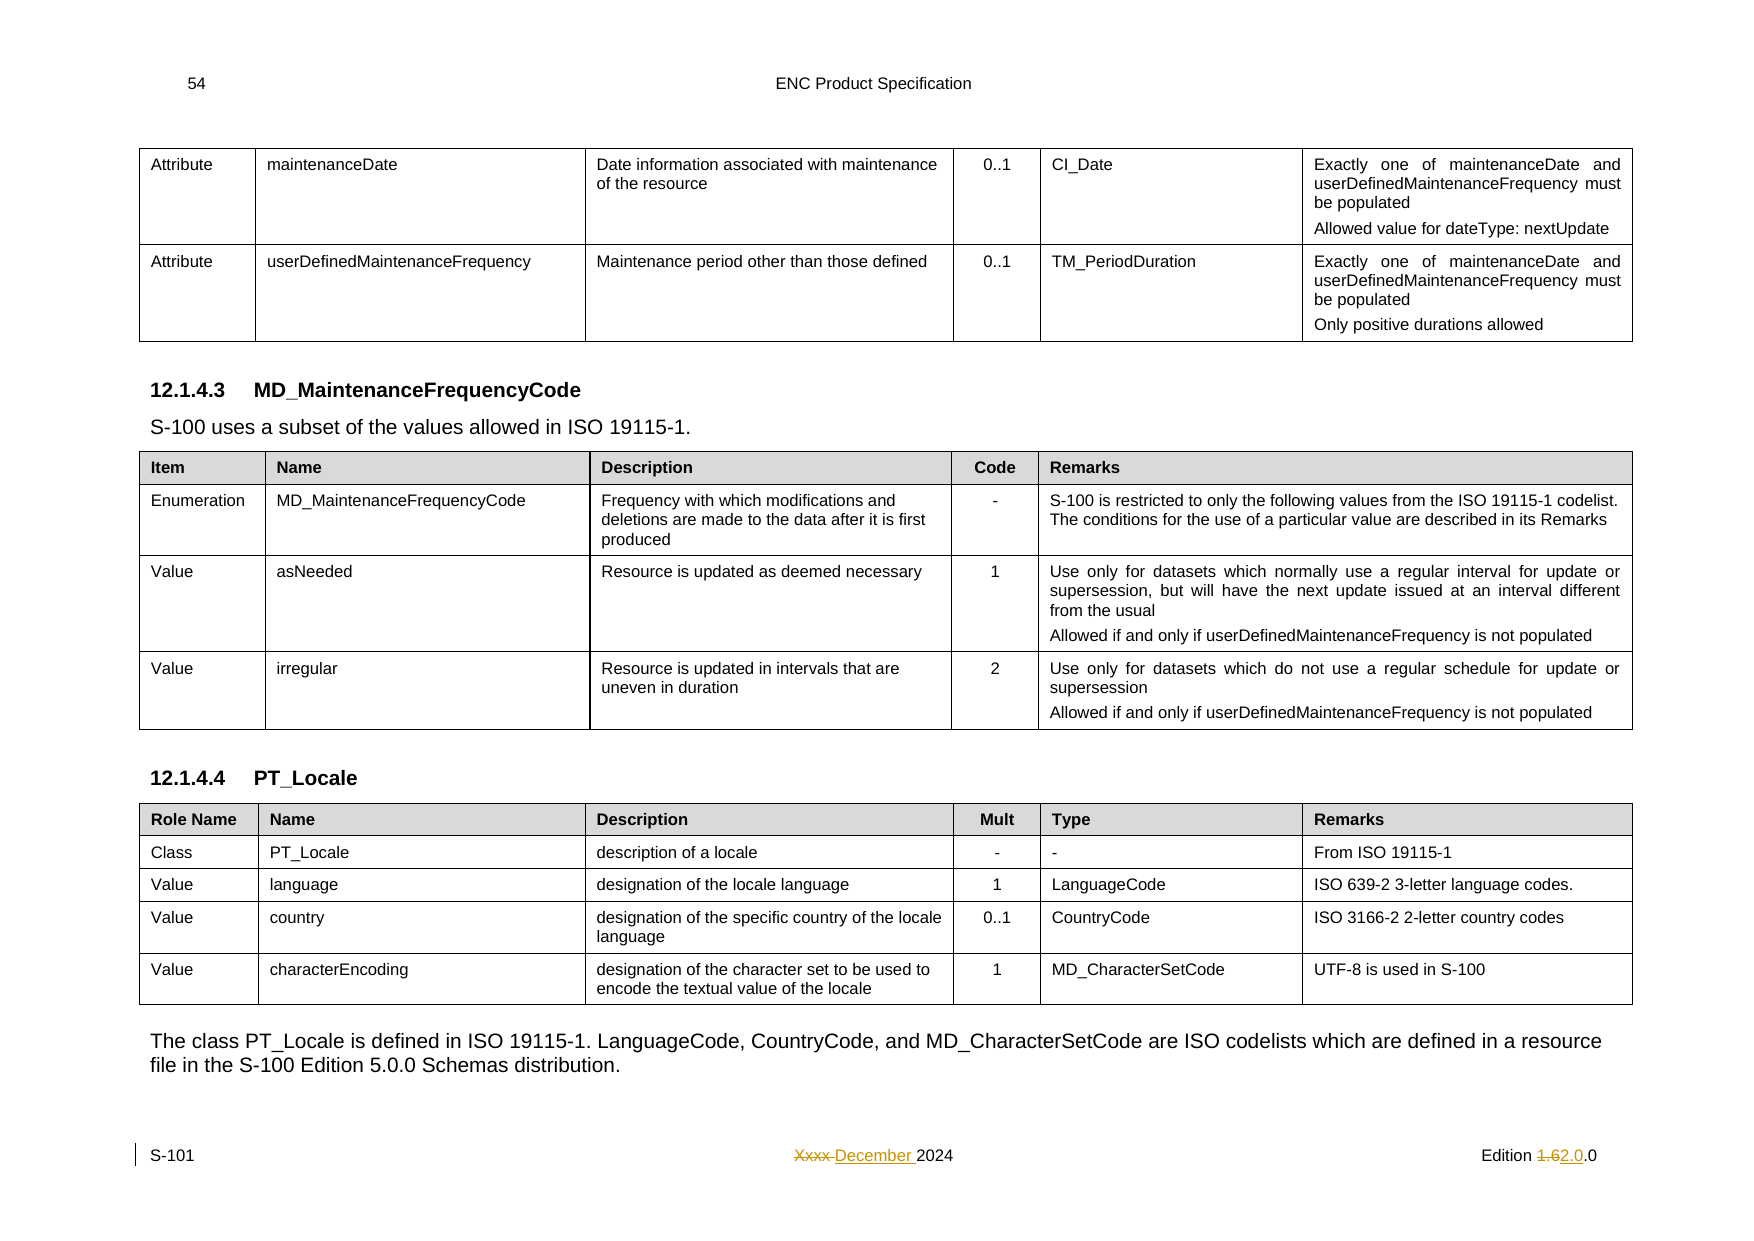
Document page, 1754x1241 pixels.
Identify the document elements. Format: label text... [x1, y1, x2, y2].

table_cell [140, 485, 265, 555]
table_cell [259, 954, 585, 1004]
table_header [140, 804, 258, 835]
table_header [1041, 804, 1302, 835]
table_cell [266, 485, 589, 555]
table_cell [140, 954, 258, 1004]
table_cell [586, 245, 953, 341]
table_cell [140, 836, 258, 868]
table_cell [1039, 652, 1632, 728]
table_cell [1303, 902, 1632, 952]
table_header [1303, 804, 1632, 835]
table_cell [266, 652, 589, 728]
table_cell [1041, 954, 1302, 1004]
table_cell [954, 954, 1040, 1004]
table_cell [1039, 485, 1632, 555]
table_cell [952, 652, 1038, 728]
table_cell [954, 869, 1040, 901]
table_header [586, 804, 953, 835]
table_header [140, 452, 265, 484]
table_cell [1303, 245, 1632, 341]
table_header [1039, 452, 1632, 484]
subtitle PT_Locale [150, 766, 1604, 790]
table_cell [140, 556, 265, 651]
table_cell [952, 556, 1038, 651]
subtitle MD_MaintenanceFrequencyCode [150, 378, 1604, 402]
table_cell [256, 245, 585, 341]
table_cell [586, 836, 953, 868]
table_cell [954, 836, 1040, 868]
text The class PT_Locale is defined in ISO 19115-1. LanguageCode, CountryCode, and MD_CharacterSetCode are ISO codelists which are defined in a resource file in the S-100 Edition 5.0.0 Schemas distribution. [150, 1029, 1604, 1077]
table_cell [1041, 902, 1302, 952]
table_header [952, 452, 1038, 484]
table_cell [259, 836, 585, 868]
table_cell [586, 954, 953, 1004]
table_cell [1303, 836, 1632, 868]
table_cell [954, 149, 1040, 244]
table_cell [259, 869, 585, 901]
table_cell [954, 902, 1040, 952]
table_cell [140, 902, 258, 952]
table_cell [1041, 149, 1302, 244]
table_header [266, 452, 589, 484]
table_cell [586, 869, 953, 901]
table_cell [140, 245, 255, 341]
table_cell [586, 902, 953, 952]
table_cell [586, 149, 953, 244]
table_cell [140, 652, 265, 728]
text S-100 uses a subset of the values allowed in ISO 19115-1. [150, 414, 1604, 438]
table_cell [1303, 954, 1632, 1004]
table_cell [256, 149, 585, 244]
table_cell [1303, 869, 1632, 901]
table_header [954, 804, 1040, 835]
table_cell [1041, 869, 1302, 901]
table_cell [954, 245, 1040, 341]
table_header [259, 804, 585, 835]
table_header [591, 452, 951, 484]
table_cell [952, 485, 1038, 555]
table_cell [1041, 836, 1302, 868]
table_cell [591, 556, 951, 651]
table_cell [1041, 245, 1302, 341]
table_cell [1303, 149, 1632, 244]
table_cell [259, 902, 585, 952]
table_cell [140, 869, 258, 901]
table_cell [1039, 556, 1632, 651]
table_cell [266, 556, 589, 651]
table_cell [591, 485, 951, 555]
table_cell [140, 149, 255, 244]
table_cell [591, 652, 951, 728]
